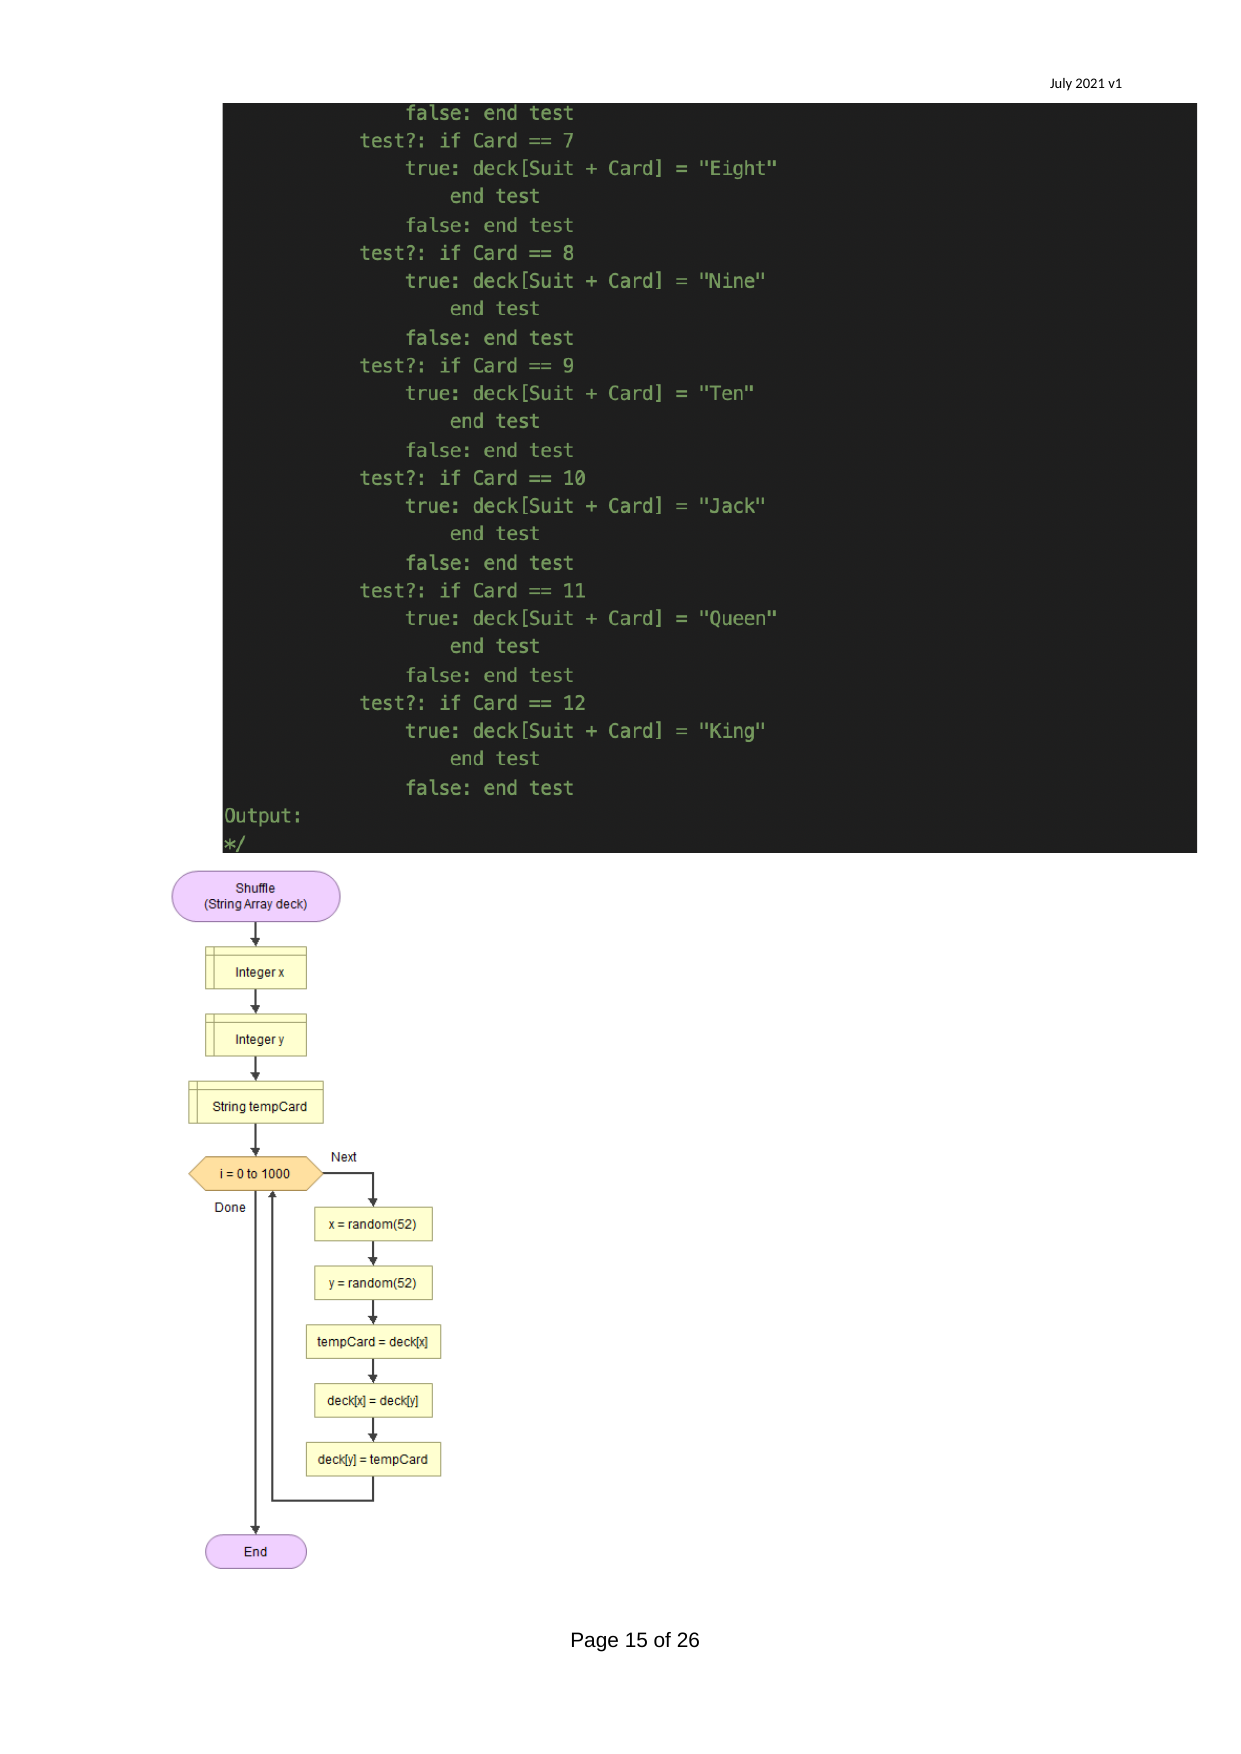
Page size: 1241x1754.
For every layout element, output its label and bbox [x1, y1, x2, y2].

picture [222, 103, 1198, 853]
picture [147, 861, 455, 1583]
